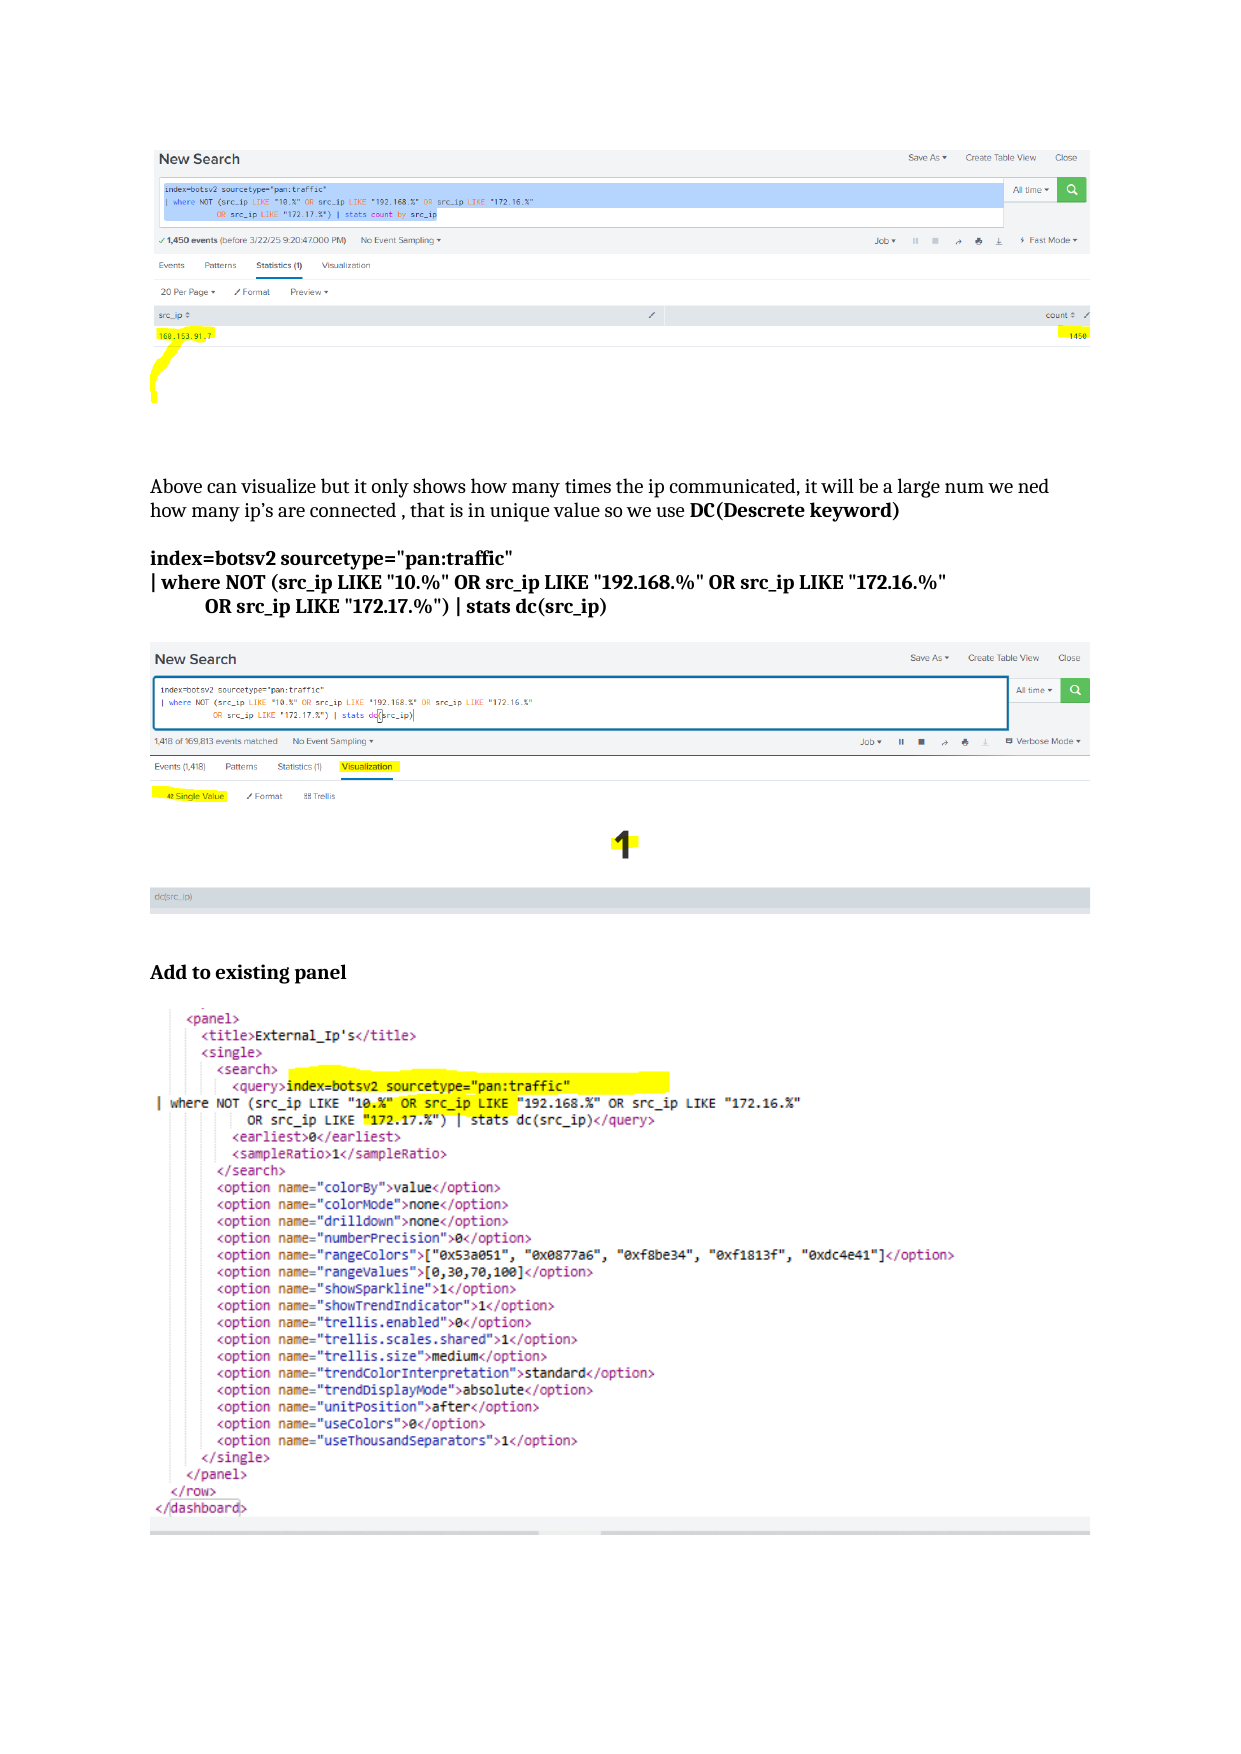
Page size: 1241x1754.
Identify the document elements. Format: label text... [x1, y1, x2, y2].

text Add to existing panel [150, 961, 1090, 985]
picture [150, 1008, 1091, 1535]
picture [150, 642, 1091, 914]
picture [150, 150, 1091, 403]
text OR src_ip LIKE "172.17.%") | stats dc(src_ip) [150, 595, 1090, 619]
text index=botsv2 sourcetype="pan:traffic" [150, 547, 1090, 571]
text Above can visualize but it only shows how many times the ip communicated, it will be a large num we ned how many ip’s are connected , that is in unique value so we use DC(Descrete keyword) [150, 475, 1090, 523]
text | where NOT (src_ip LIKE "10.%" OR src_ip LIKE "192.168.%" OR src_ip LIKE "172.16.%" [150, 571, 1090, 595]
